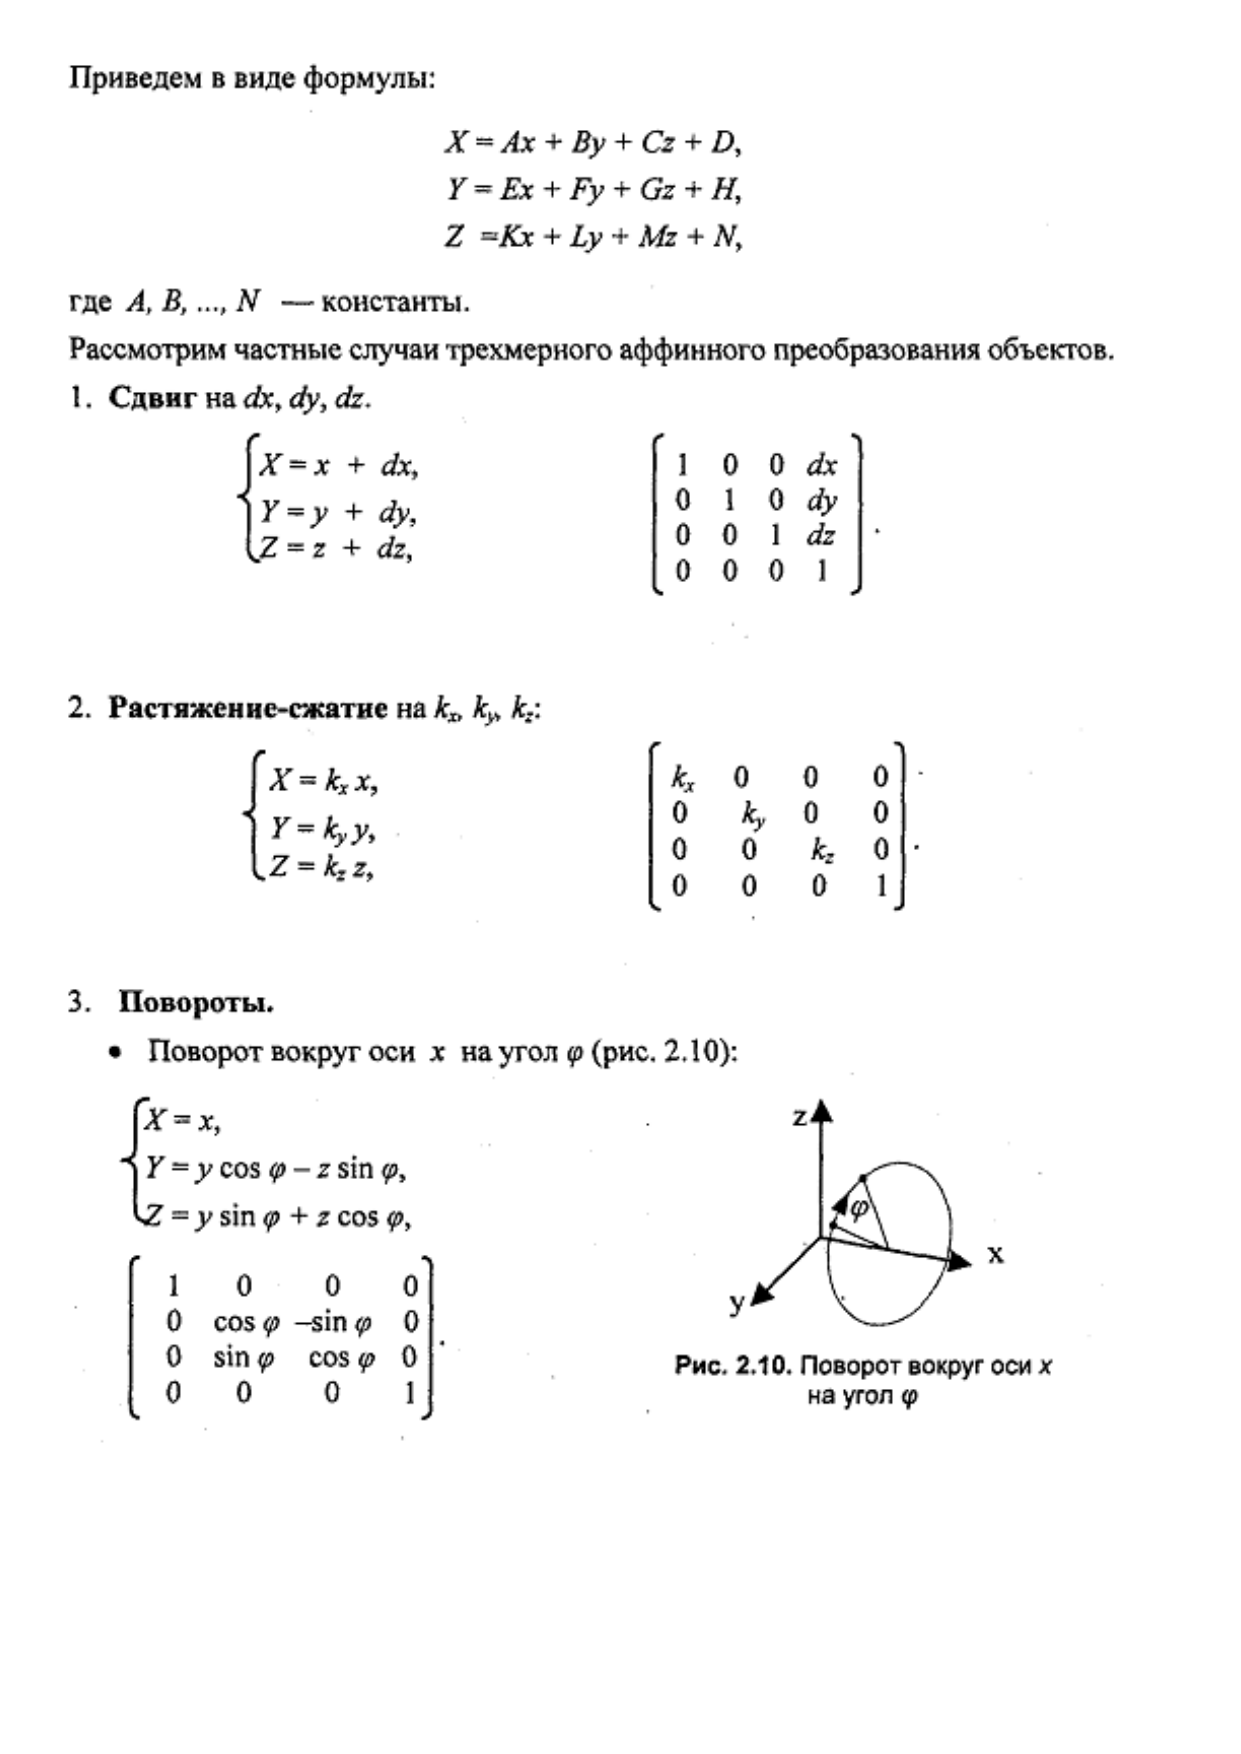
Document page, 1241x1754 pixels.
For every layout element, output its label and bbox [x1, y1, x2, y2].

picture [59, 59, 1122, 1455]
